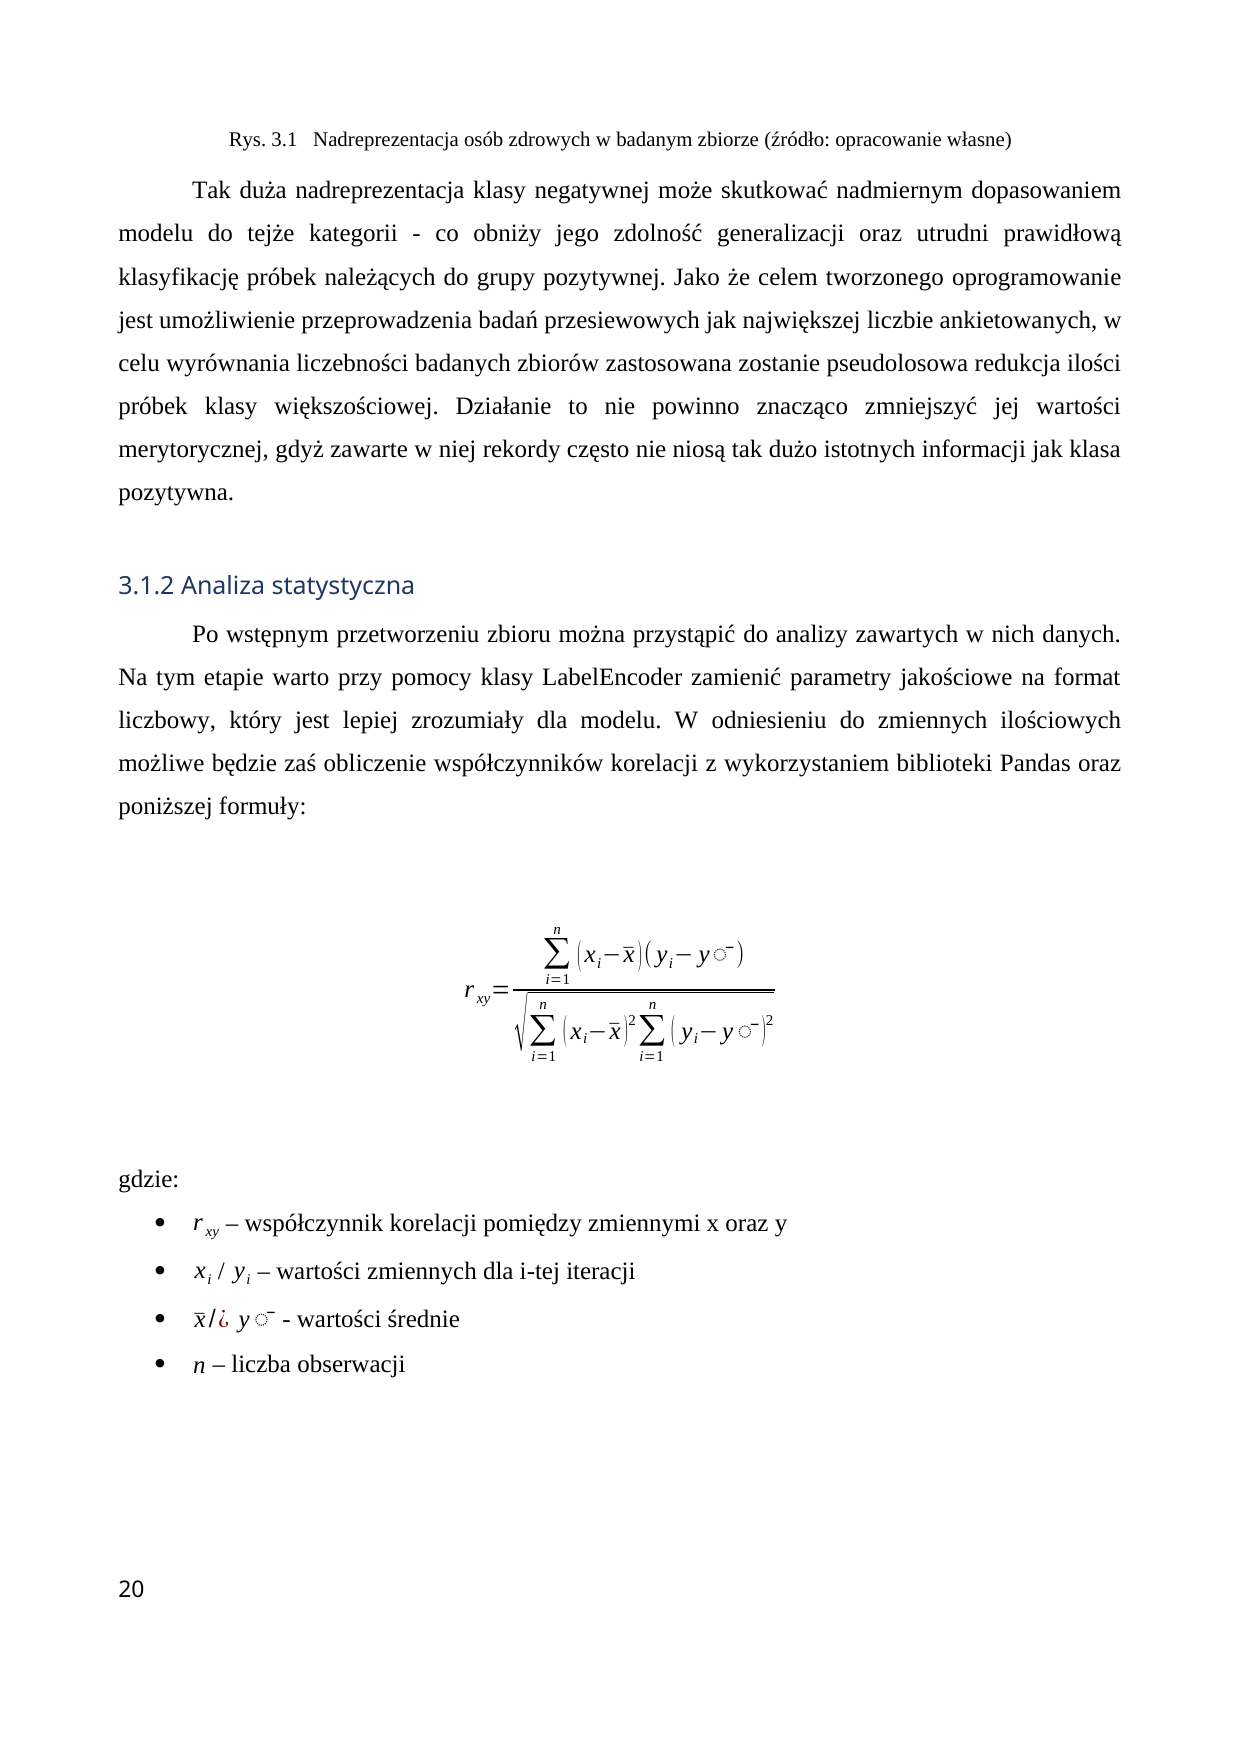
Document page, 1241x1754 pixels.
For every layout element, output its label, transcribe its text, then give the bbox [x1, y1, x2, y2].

list – współczynnik korelacji pomiędzy zmiennymi x oraz y [156, 1208, 1122, 1241]
list - wartości średnie [156, 1304, 1122, 1335]
text gdzie: [118, 1164, 1122, 1193]
text Po wstępnym przetworzeniu zbioru można przystąpić do analizy zawartych w nich danych. Na tym etapie warto przy pomocy klasy LabelEncoder zamienić parametry jakościowe na format liczbowy, który jest lepiej zrozumiały dla modelu. W odniesieniu do zmiennych ilościowych możliwe będzie zaś obliczenie współczynników korelacji z wykorzystaniem biblioteki Pandas oraz poniższej formuły: [118, 619, 1122, 820]
subtitle 3.1.2 Analiza statystyczna [118, 568, 1122, 602]
text Rys. 3.1 Nadreprezentacja osób zdrowych w badanym zbiorze (źródło: opracowanie własne) [118, 127, 1122, 151]
list – liczba obserwacji [156, 1349, 1122, 1381]
list / – wartości zmiennych dla i-tej iteracji [156, 1255, 1122, 1289]
text Tak duża nadreprezentacja klasy negatywnej może skutkować nadmiernym dopasowaniem modelu do tejże kategorii - co obniży jego zdolność generalizacji oraz utrudni prawidłową klasyfikację próbek należących do grupy pozytywnej. Jako że celem tworzonego oprogramowanie jest umożliwienie przeprowadzenia badań przesiewowych jak największej liczbie ankietowanych, w celu wyrównania liczebności badanych zbiorów zastosowana zostanie pseudolosowa redukcja ilości próbek klasy większościowej. Działanie to nie powinno znacząco zmniejszyć jej wartości merytorycznej, gdyż zawarte w niej rekordy często nie niosą tak dużo istotnych informacji jak klasa pozytywna. [118, 175, 1122, 506]
